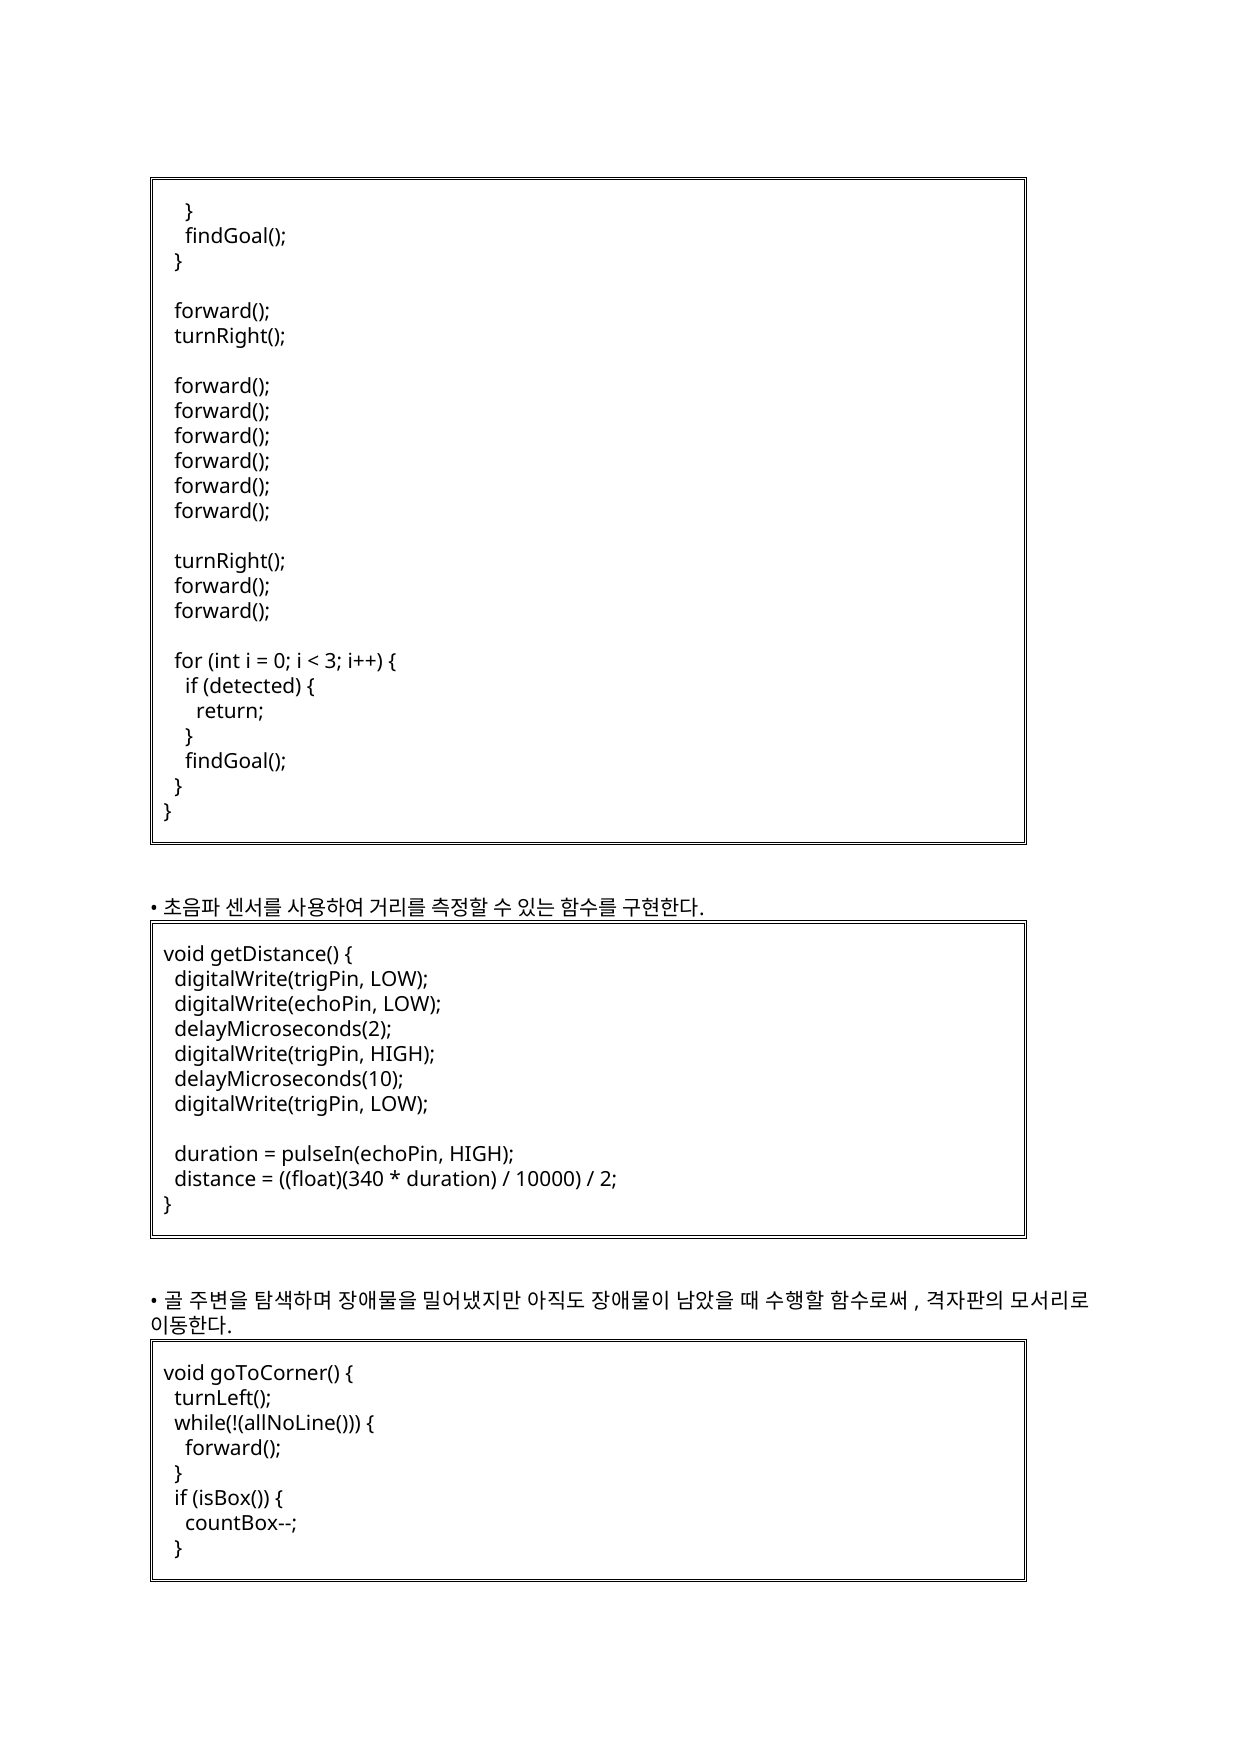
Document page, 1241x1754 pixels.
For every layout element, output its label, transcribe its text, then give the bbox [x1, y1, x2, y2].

text • 초음파 센서를 사용하여 거리를 측정할 수 있는 함수를 구현한다. [150, 895, 1090, 920]
table_header void getDistance() { digitalWrite(trigPin, LOW); digitalWrite(echoPin, LOW); delayMicroseconds(2); digitalWrite(trigPin, HIGH); delayMicroseconds(10); digitalWrite(trigPin, LOW); duration = pulseIn(echoPin, HIGH); distance = ((float)(340 * duration) / 10000) / 2; } [153, 924, 1024, 1235]
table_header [153, 180, 1024, 842]
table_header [153, 1342, 1024, 1578]
text • 골 주변을 탐색하며 장애물을 밀어냈지만 아직도 장애물이 남았을 때 수행할 함수로써, 격자판의 모서리로 이동한다. [150, 1288, 1090, 1338]
